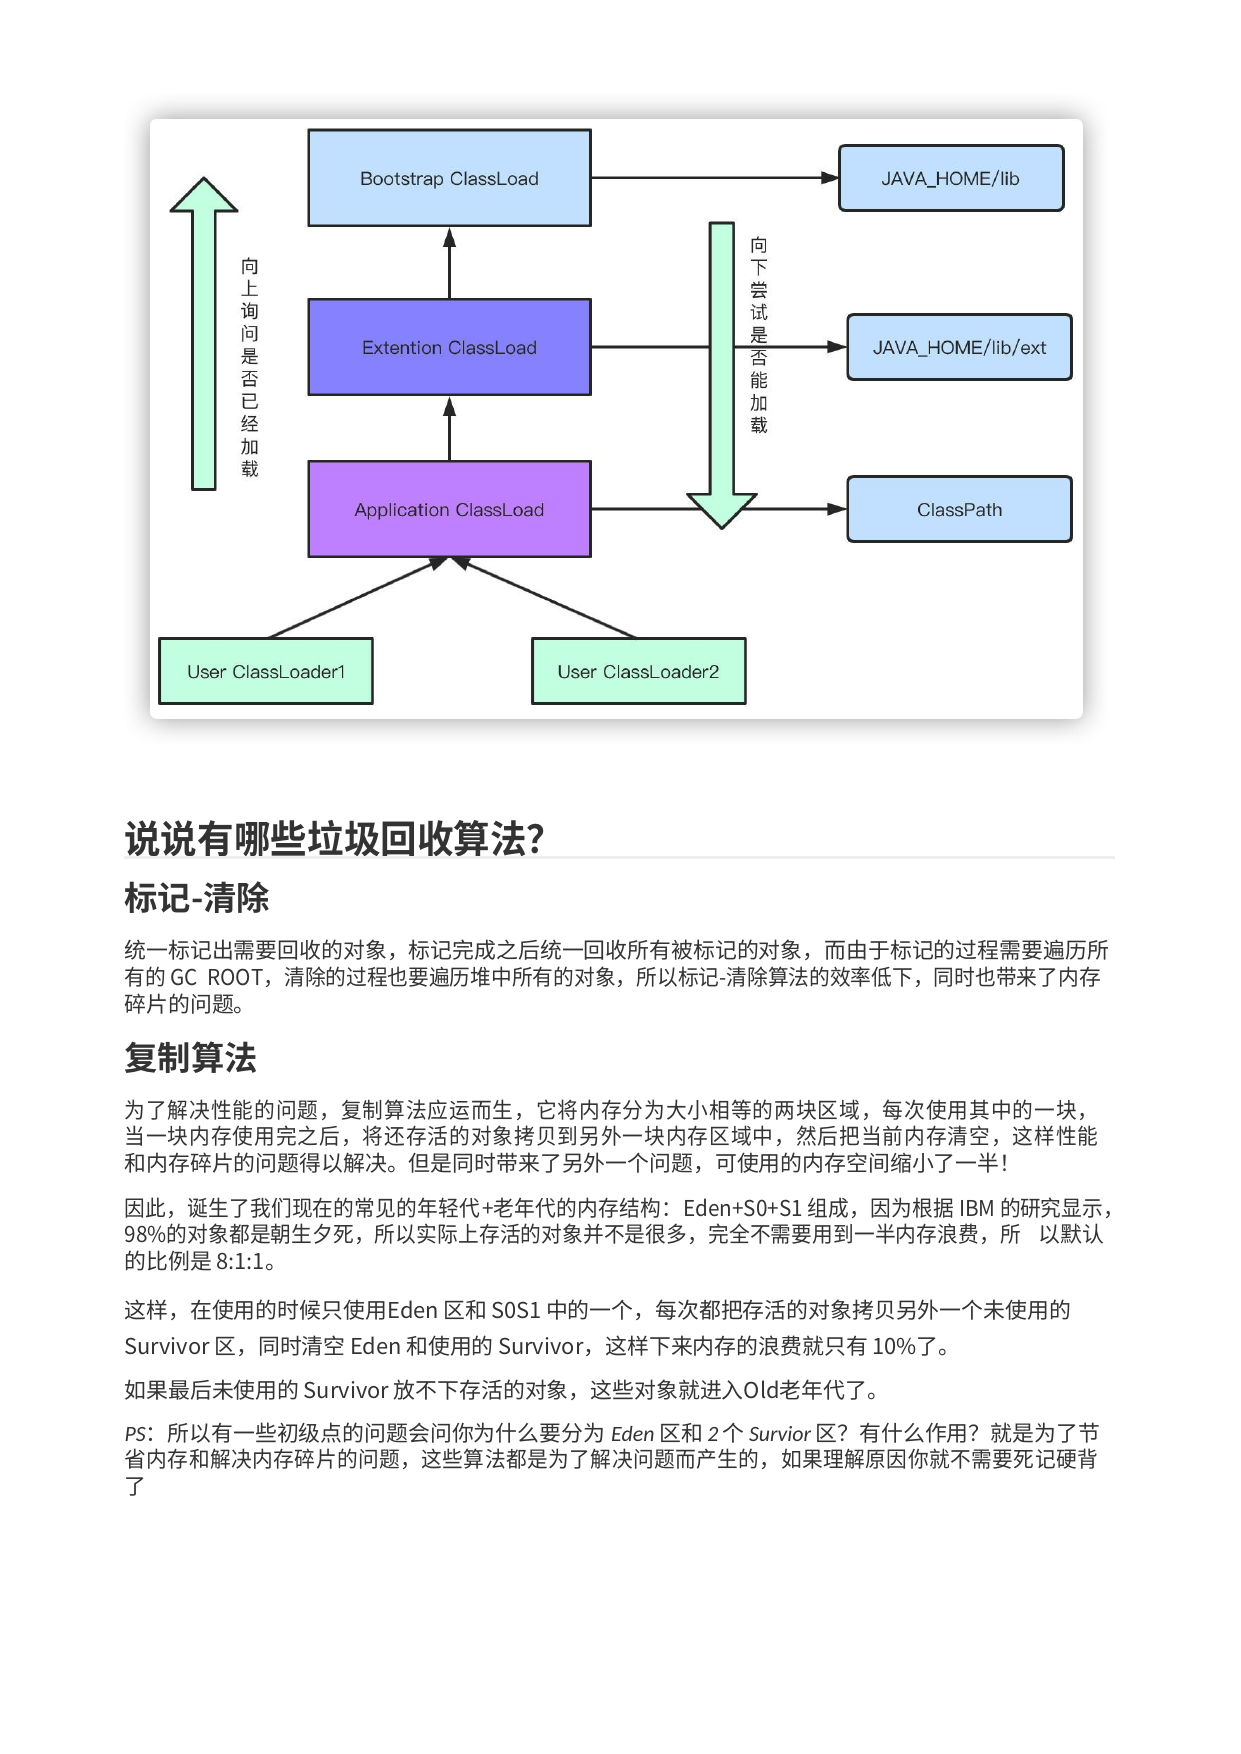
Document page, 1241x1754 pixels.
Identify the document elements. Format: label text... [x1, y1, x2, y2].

text 这样，在使⽤的时候只使⽤Eden区和S0S1中的⼀个，每次都把存活的对象拷⻉另外⼀个未使⽤的 [124, 1289, 1128, 1325]
subtitle 标记-清除 [124, 872, 1128, 920]
text Survivor区，同时清空Eden和使⽤的Survivor，这样下来内存的浪费就只有10%了。 [124, 1325, 1128, 1362]
picture [124, 93, 1108, 744]
text 因此，诞⽣了我们现在的常⻅的年轻代+⽼年代的内存结构：Eden+S0+S1组成，因为根据IBM的研究显示，98%的对象都是朝⽣夕死，所以实际上存活的对象并不是很多，完全不需要⽤到⼀半内存浪费，所 以默认的⽐例是8:1:1。 [124, 1195, 1104, 1276]
text 如果最后未使⽤的Survivor放不下存活的对象，这些对象就进⼊Old⽼年代了。 [124, 1373, 1128, 1404]
text PS：所以有⼀些初级点的问题会问你为什么要分为Eden区和2个Survior区？有什么作⽤？就是为了节省内存和解决内存碎⽚的问题，这些算法都是为了解决问题⽽产⽣的，如果理解原因你就不需要死记硬背 了 [124, 1420, 1101, 1501]
subtitle 复制算法 [124, 1031, 1128, 1079]
text 统⼀标记出需要回收的对象，标记完成之后统⼀回收所有被标记的对象，⽽由于标记的过程需要遍历所有的GC ROOT，清除的过程也要遍历堆中所有的对象，所以标记-清除算法的效率低下，同时也带来了内存碎⽚的问题。 [124, 937, 1116, 1018]
text 为了解决性能的问题，复制算法应运⽽⽣，它将内存分为⼤⼩相等的两块区域，每次使⽤其中的⼀块， 当⼀块内存使⽤完之后，将还存活的对象拷⻉到另外⼀块内存区域中，然后把当前内存清空，这样性能 和内存碎⽚的问题得以解决。但是同时带来了另外⼀个问题，可使⽤的内存空间缩⼩了⼀半！ [124, 1097, 1101, 1178]
subtitle 说说有哪些垃圾回收算法？ [124, 799, 1128, 867]
